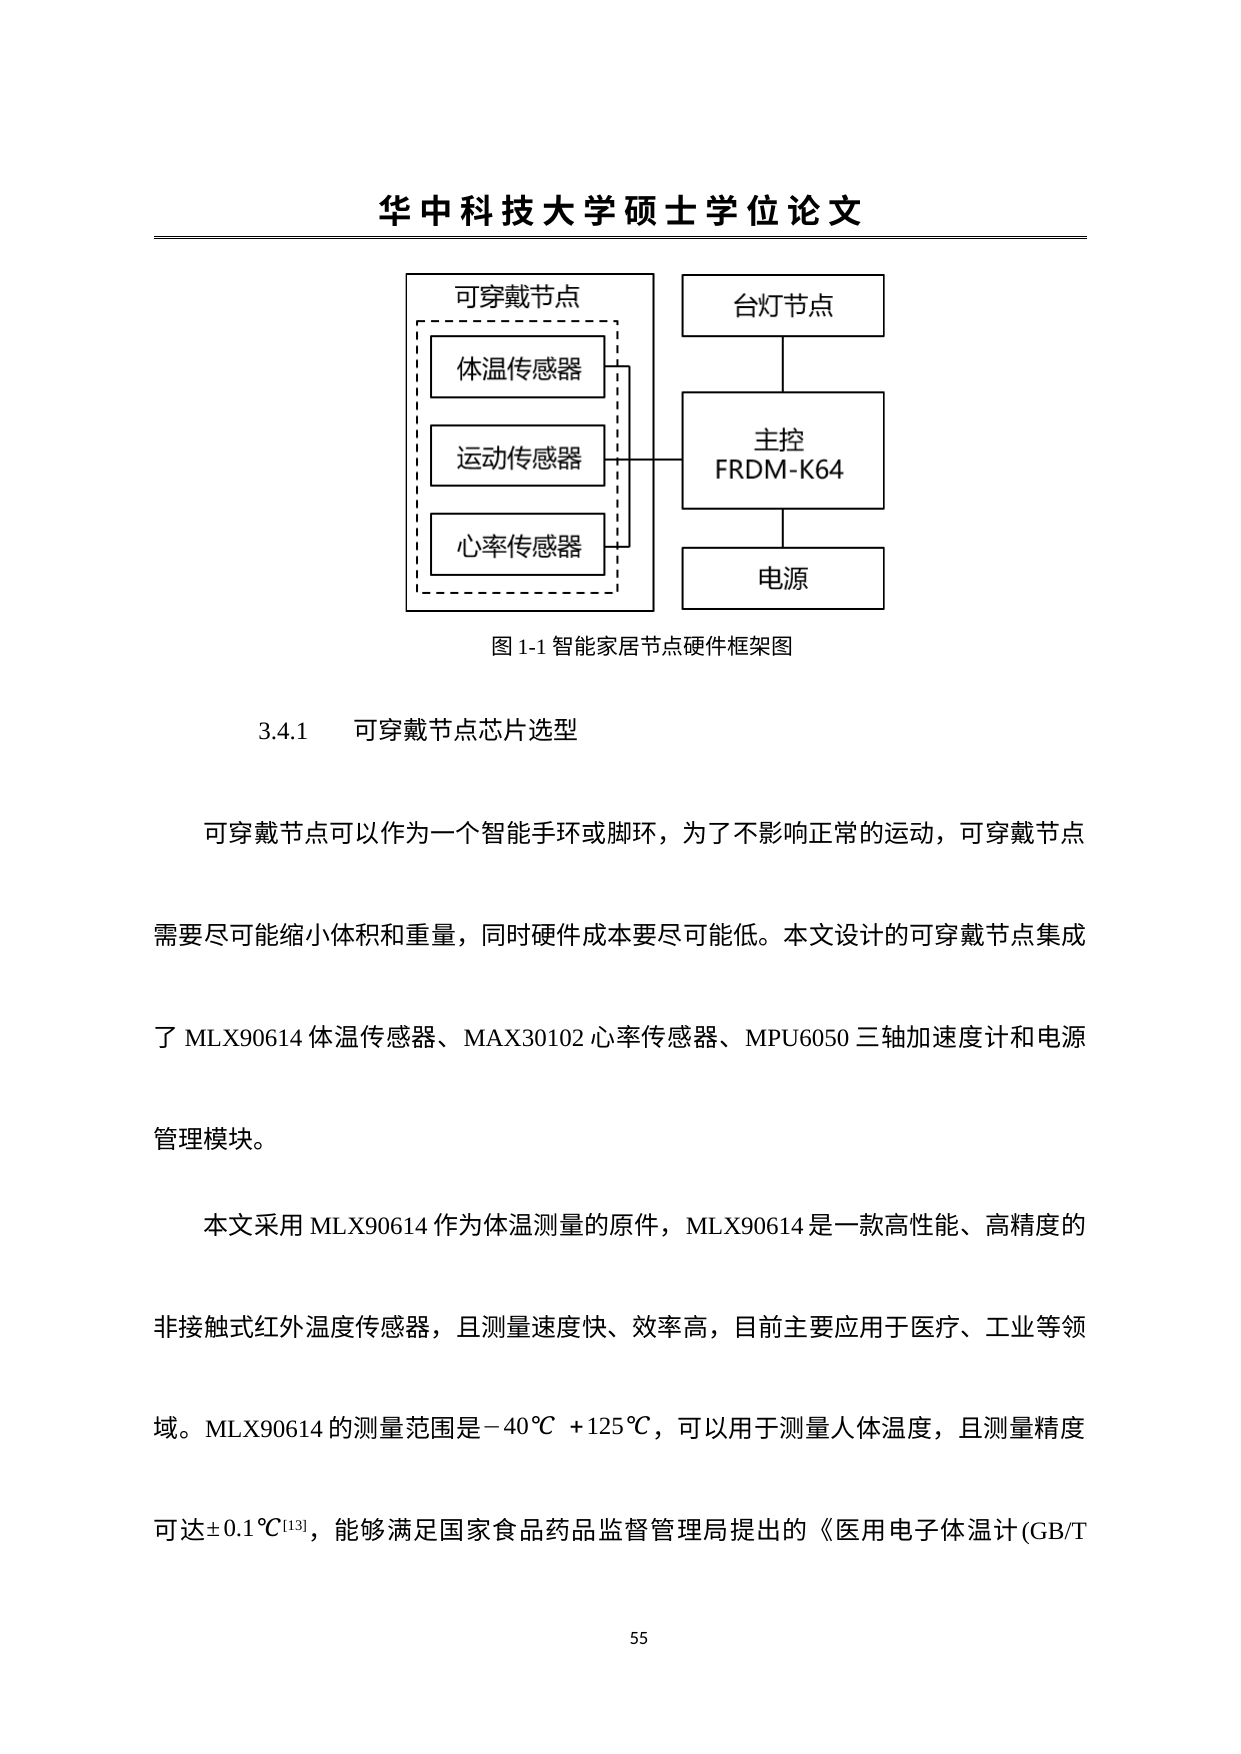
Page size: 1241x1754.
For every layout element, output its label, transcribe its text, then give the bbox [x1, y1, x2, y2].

picture [405, 273, 885, 612]
text 图1-1 智能家居节点硬件框架图 [153, 628, 1087, 662]
text 可穿戴节点可以作为一个智能手环或脚环，为了不影响正常的运动，可穿戴节点需要尽可能缩小体积和重量，同时硬件成本要尽可能低。本文设计的可穿戴节点集成了MLX90614体温传感器、MAX30102心率传感器、MPU6050三轴加速度计和电源管理模块。 [153, 798, 1087, 1171]
subtitle 可穿戴节点芯片选型 [258, 694, 1087, 762]
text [153, 1189, 1087, 1563]
